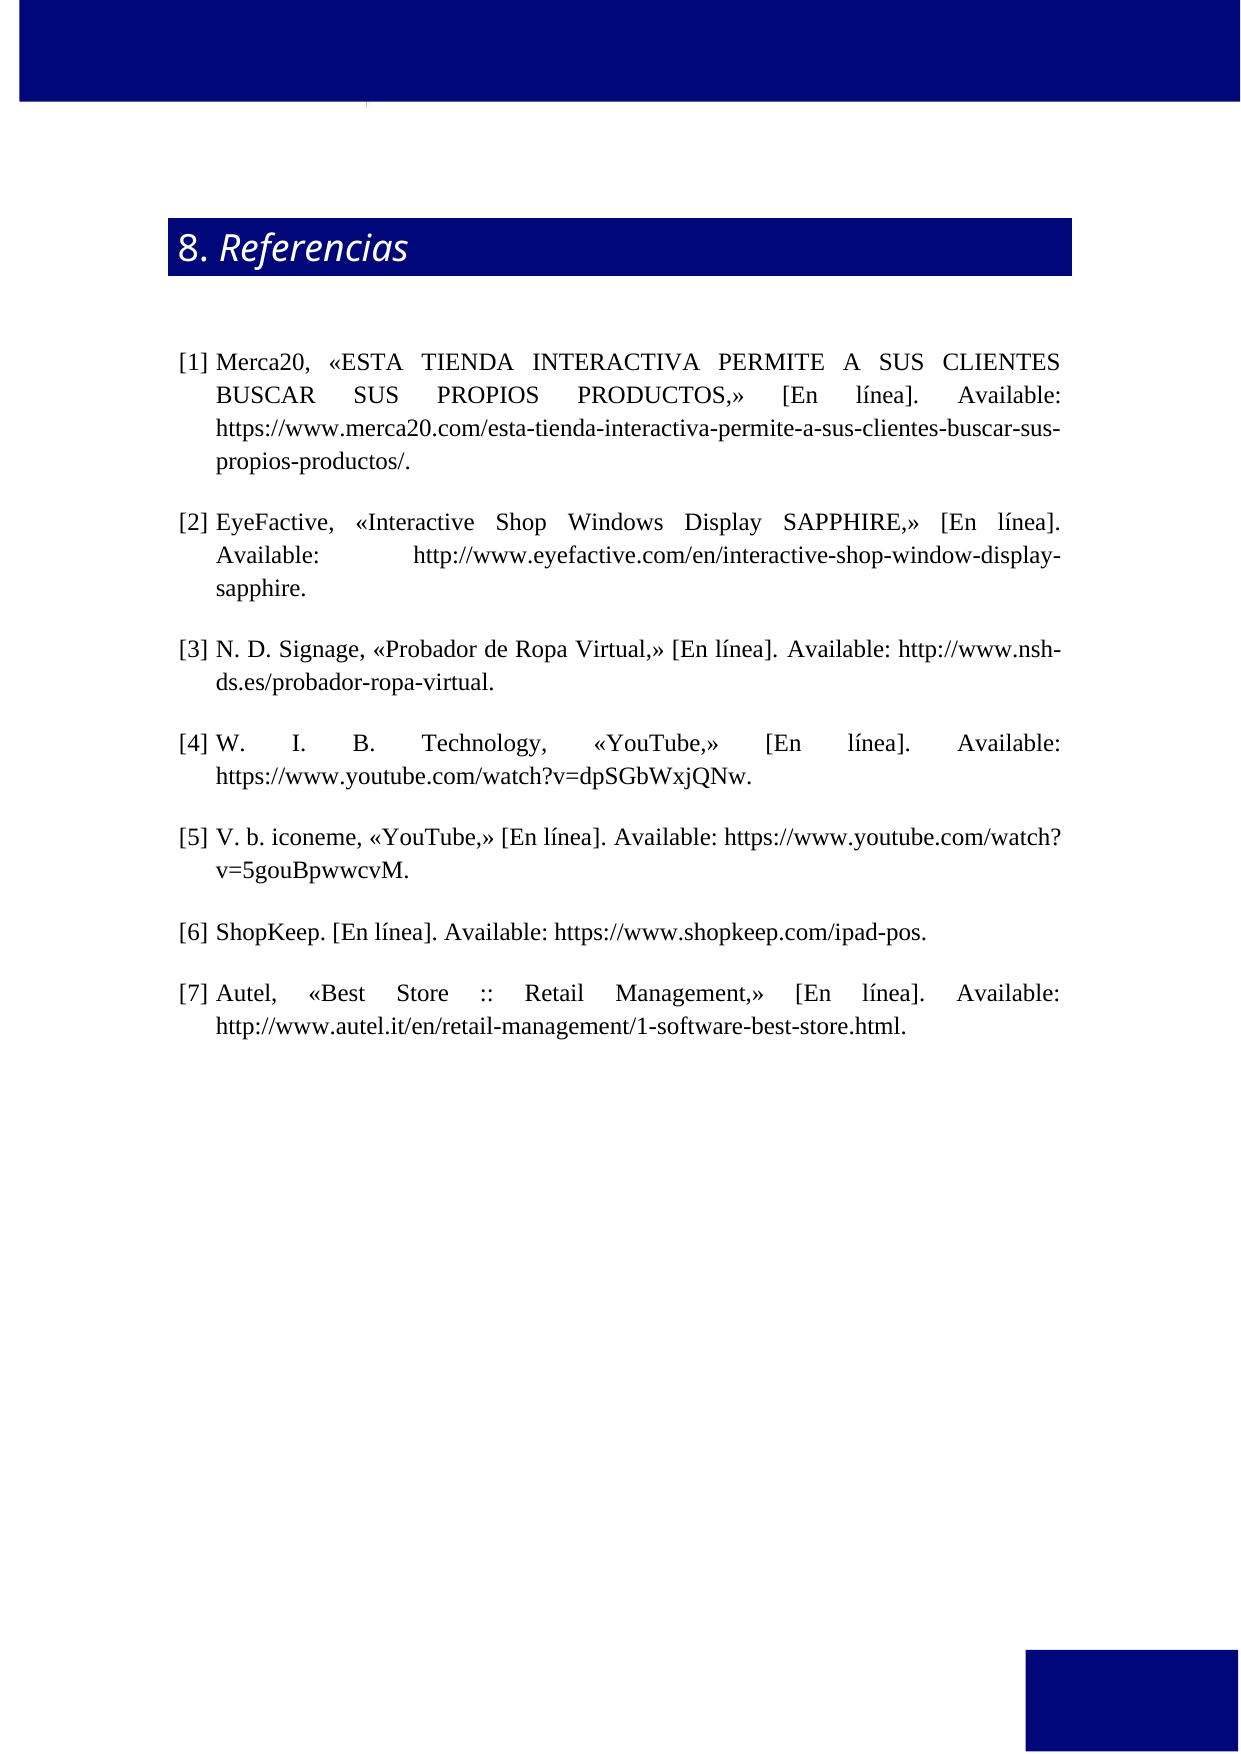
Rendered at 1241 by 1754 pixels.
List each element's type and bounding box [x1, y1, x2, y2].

picture [196, 102, 1083, 107]
